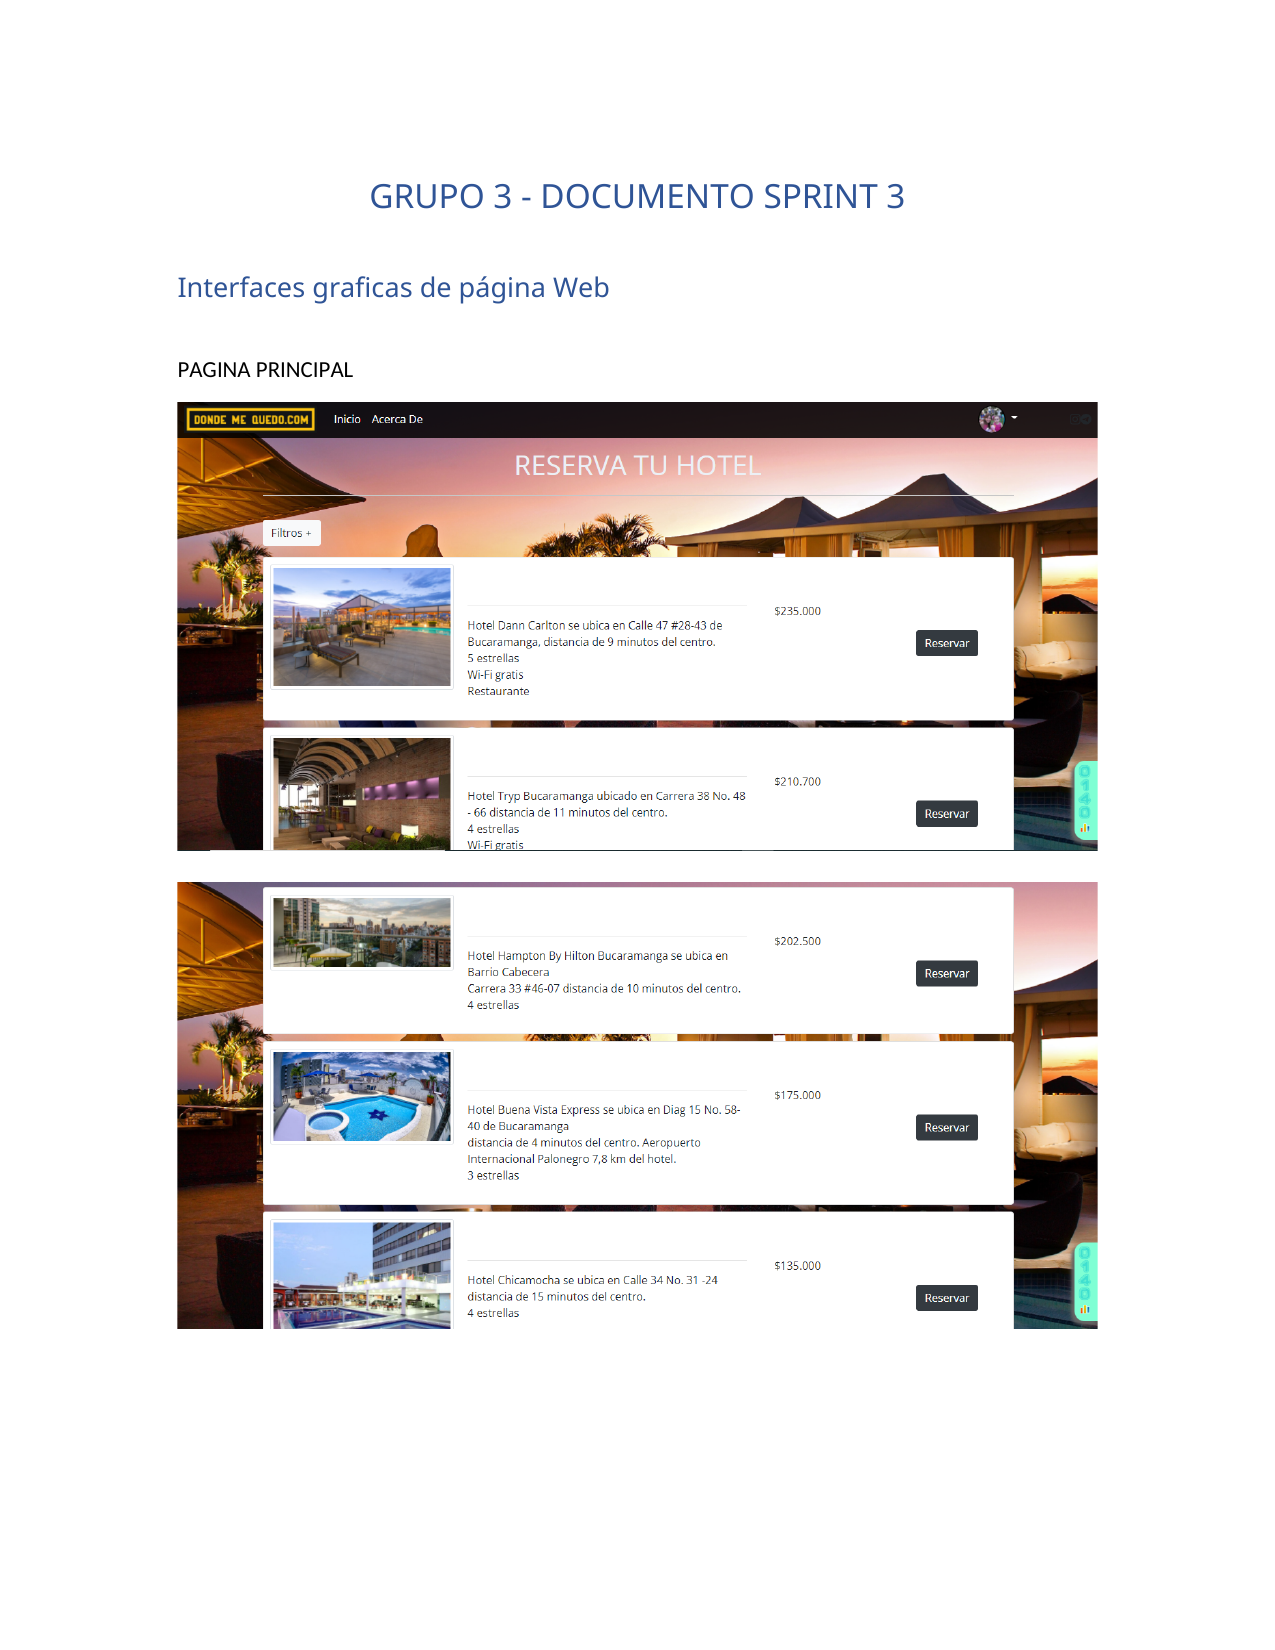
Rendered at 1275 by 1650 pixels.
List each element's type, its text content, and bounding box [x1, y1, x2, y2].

picture [177, 402, 1098, 851]
picture [177, 882, 1098, 1329]
text PAGINA PRINCIPAL [177, 355, 1098, 383]
subtitle Interfaces graficas de página Web [177, 268, 1098, 305]
subtitle GRUPO 3 - DOCUMENTO SPRINT 3 [177, 173, 1098, 218]
